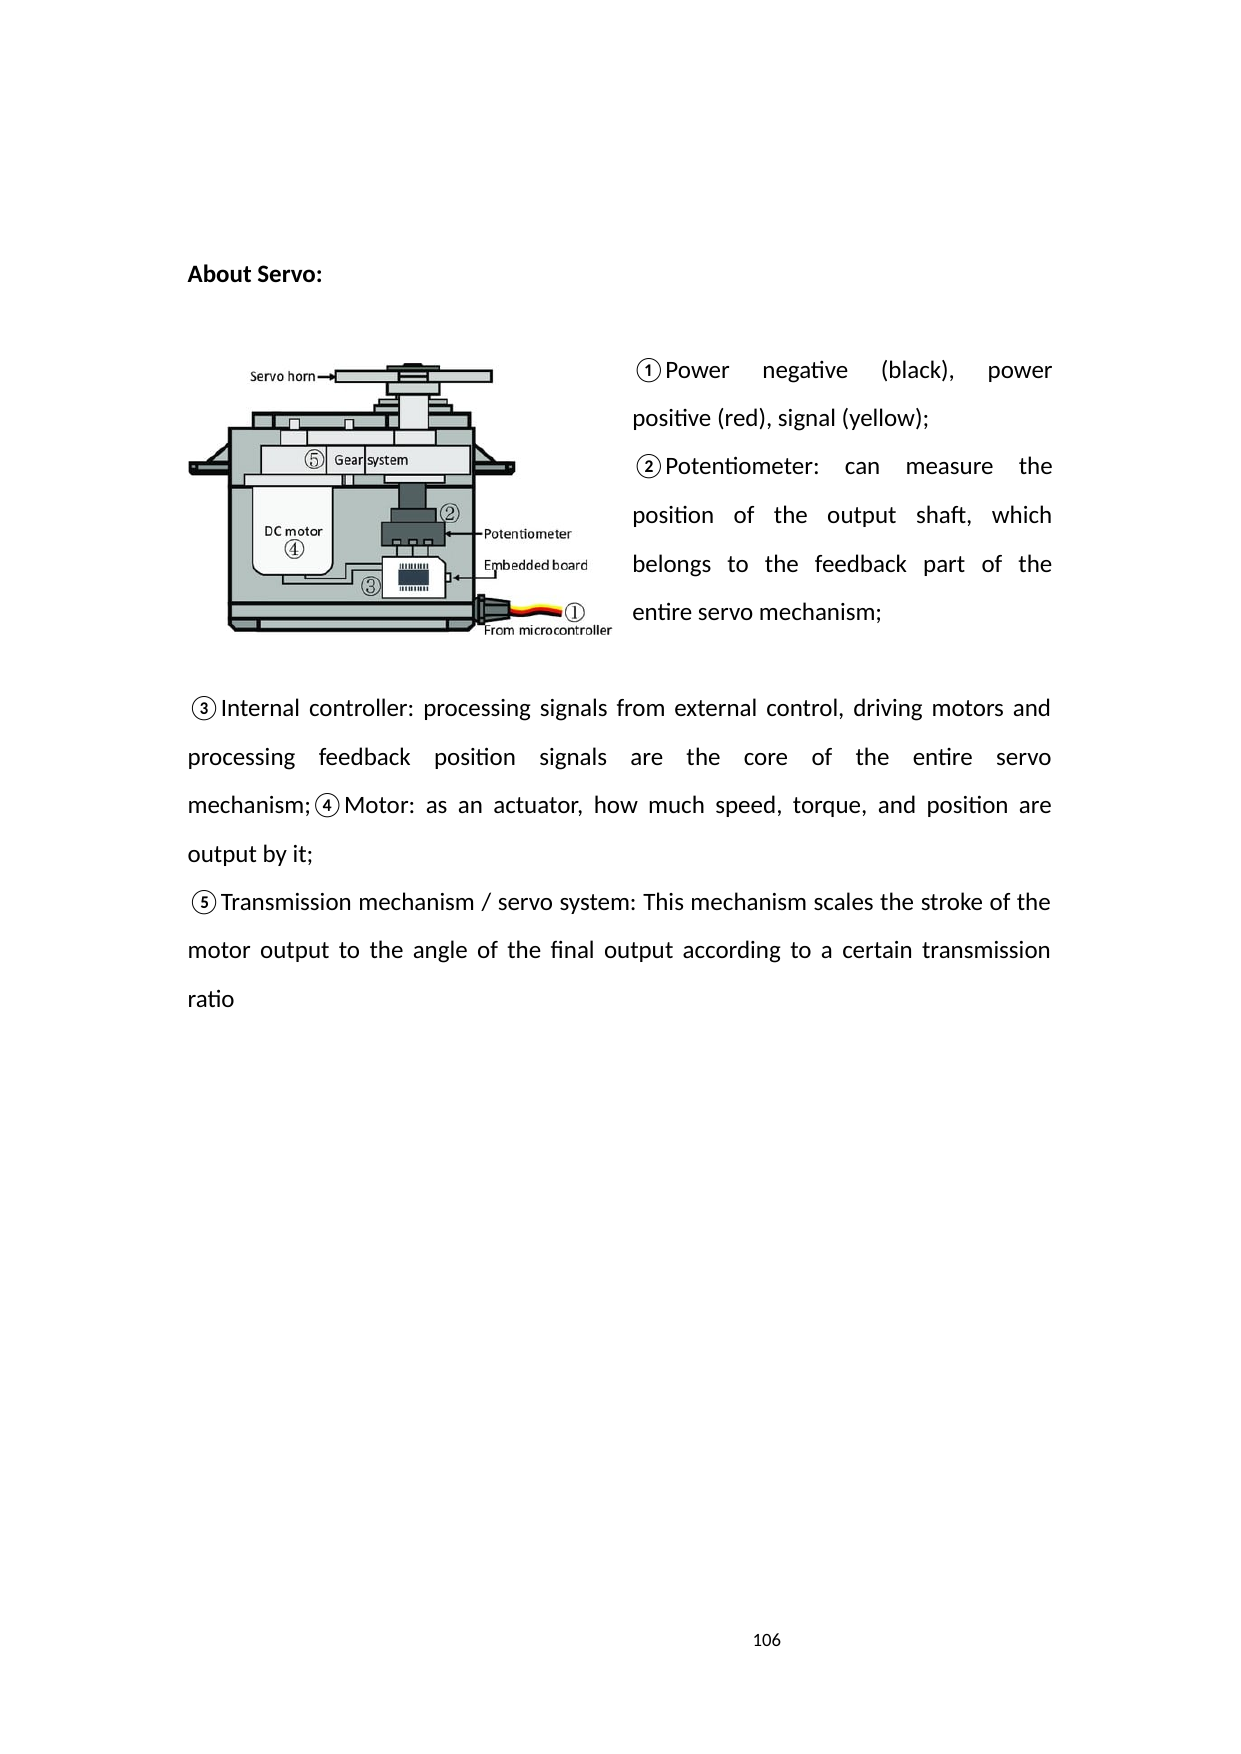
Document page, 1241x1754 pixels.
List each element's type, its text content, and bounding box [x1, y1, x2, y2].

text ①Power negative (black), power positive (red), signal (yellow); [187, 353, 1053, 434]
text ⑤Transmission mechanism / servo system: This mechanism scales the stroke of the motor output to the angle of the final output according to a certain transmission ratio [187, 885, 1053, 1015]
text ③Internal controller: processing signals from external control, driving motors and processing feedback position signals are the core of the entire servo mechanism;④Motor: as an actuator, how much speed, torque, and position are output by it; [187, 691, 1053, 870]
text About Servo: [187, 257, 1053, 290]
text ②Potentiometer: can measure the position of the output shaft, which belongs to the feedback part of the entire servo mechanism; [614, 449, 1053, 628]
picture [188, 363, 614, 635]
